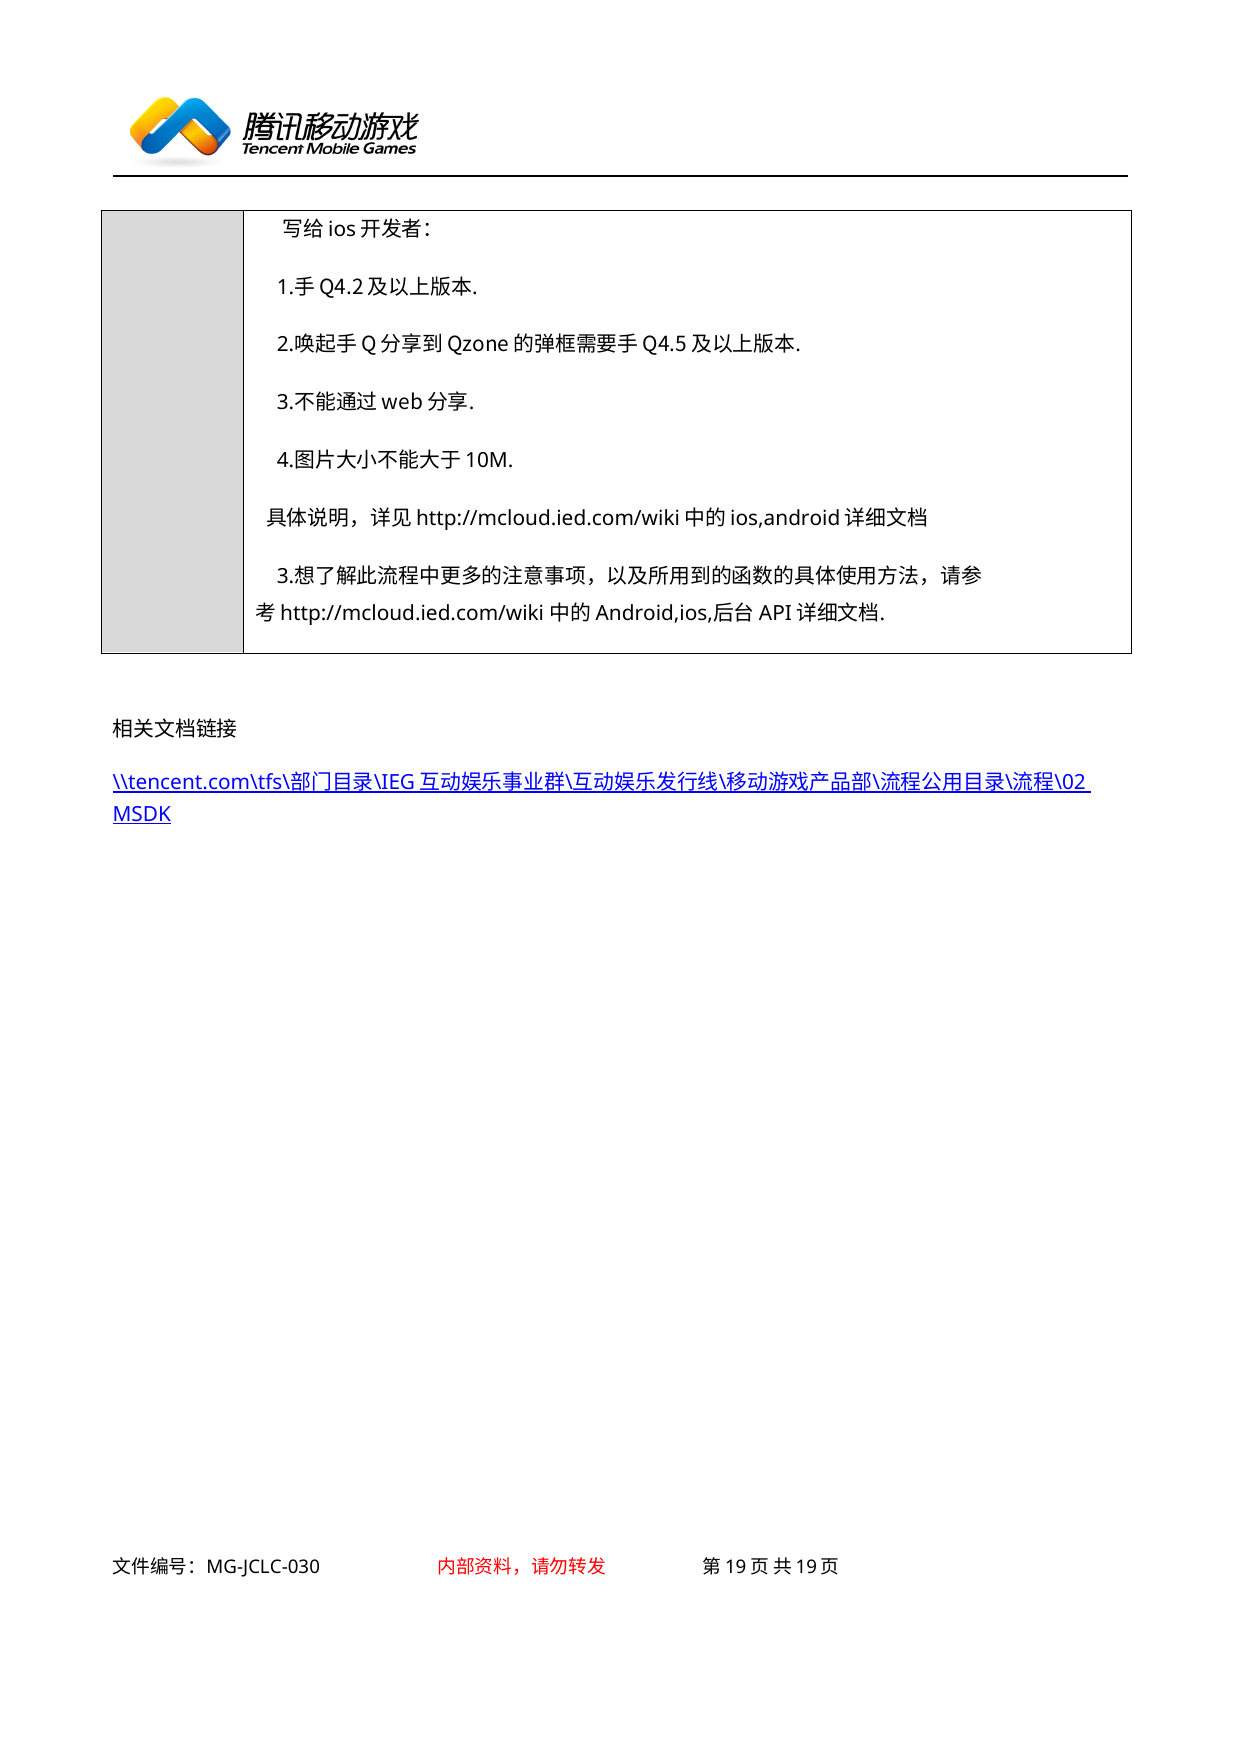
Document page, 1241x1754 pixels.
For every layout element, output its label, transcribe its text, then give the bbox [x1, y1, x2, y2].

text 相关文档链接 [112, 711, 1128, 743]
text \\tencent.com\tfs\部门目录\IEG互动娱乐事业群\互动娱乐发行线\移动游戏产品部\流程公用目录\流程\02 MSDK [112, 764, 1128, 829]
table_cell 注意事项 [102, 211, 243, 652]
picture [112, 88, 429, 174]
